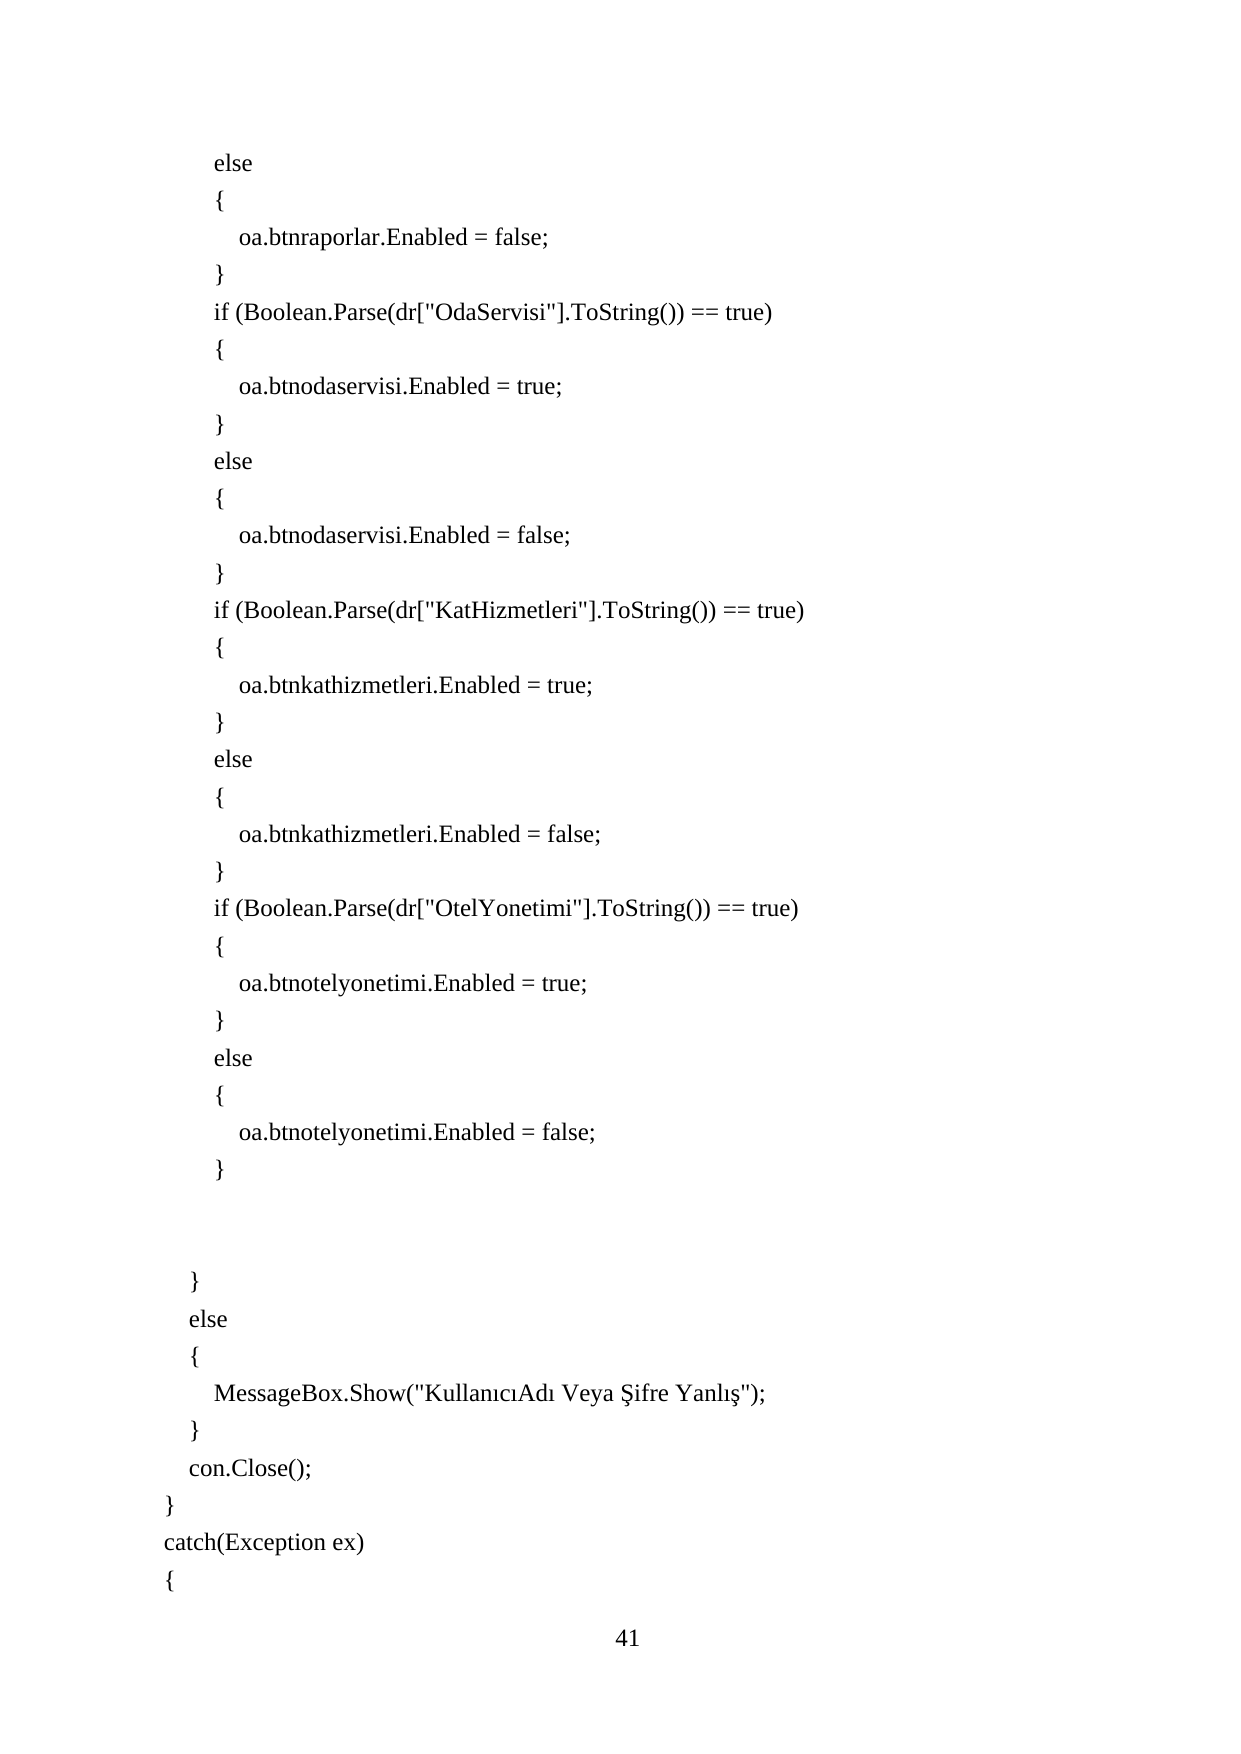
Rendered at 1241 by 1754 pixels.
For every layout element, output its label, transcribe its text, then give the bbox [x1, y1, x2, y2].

text { [89, 483, 1167, 512]
text } [89, 1005, 1167, 1034]
text { [89, 1565, 1167, 1593]
text else [89, 1043, 1167, 1071]
text else [89, 148, 1167, 176]
text } [89, 409, 1167, 437]
text } [89, 1154, 1167, 1183]
text catch(Exception ex) [89, 1527, 1167, 1556]
text } [89, 1490, 1167, 1519]
text } [89, 707, 1167, 736]
text else [89, 744, 1167, 773]
text if (Boolean.Parse(dr["OdaServisi"].ToString()) == true) [89, 297, 1167, 326]
text { [89, 632, 1167, 661]
text if (Boolean.Parse(dr["KatHizmetleri"].ToString()) == true) [89, 595, 1167, 624]
text oa.btnraporlar.Enabled = false; [89, 222, 1167, 251]
text { [89, 1080, 1167, 1109]
text MessageBox.Show("KullanıcıAdı Veya Şifre Yanlış"); [89, 1378, 1167, 1407]
text } [89, 259, 1167, 288]
text oa.btnodaservisi.Enabled = true; [89, 371, 1167, 400]
text } [89, 856, 1167, 885]
text oa.btnodaservisi.Enabled = false; [89, 521, 1167, 549]
text oa.btnkathizmetleri.Enabled = false; [89, 819, 1167, 848]
text } [89, 558, 1167, 587]
text oa.btnotelyonetimi.Enabled = true; [89, 968, 1167, 997]
text con.Close(); [89, 1453, 1167, 1482]
text oa.btnotelyonetimi.Enabled = false; [89, 1117, 1167, 1146]
text else [89, 1304, 1167, 1332]
text } [89, 1416, 1167, 1444]
text { [89, 1341, 1167, 1370]
text oa.btnkathizmetleri.Enabled = true; [89, 670, 1167, 698]
text { [89, 334, 1167, 363]
text else [89, 446, 1167, 475]
text { [89, 185, 1167, 214]
text } [89, 1266, 1167, 1295]
text { [89, 782, 1167, 810]
text if (Boolean.Parse(dr["OtelYonetimi"].ToString()) == true) [89, 893, 1167, 922]
text { [89, 931, 1167, 959]
